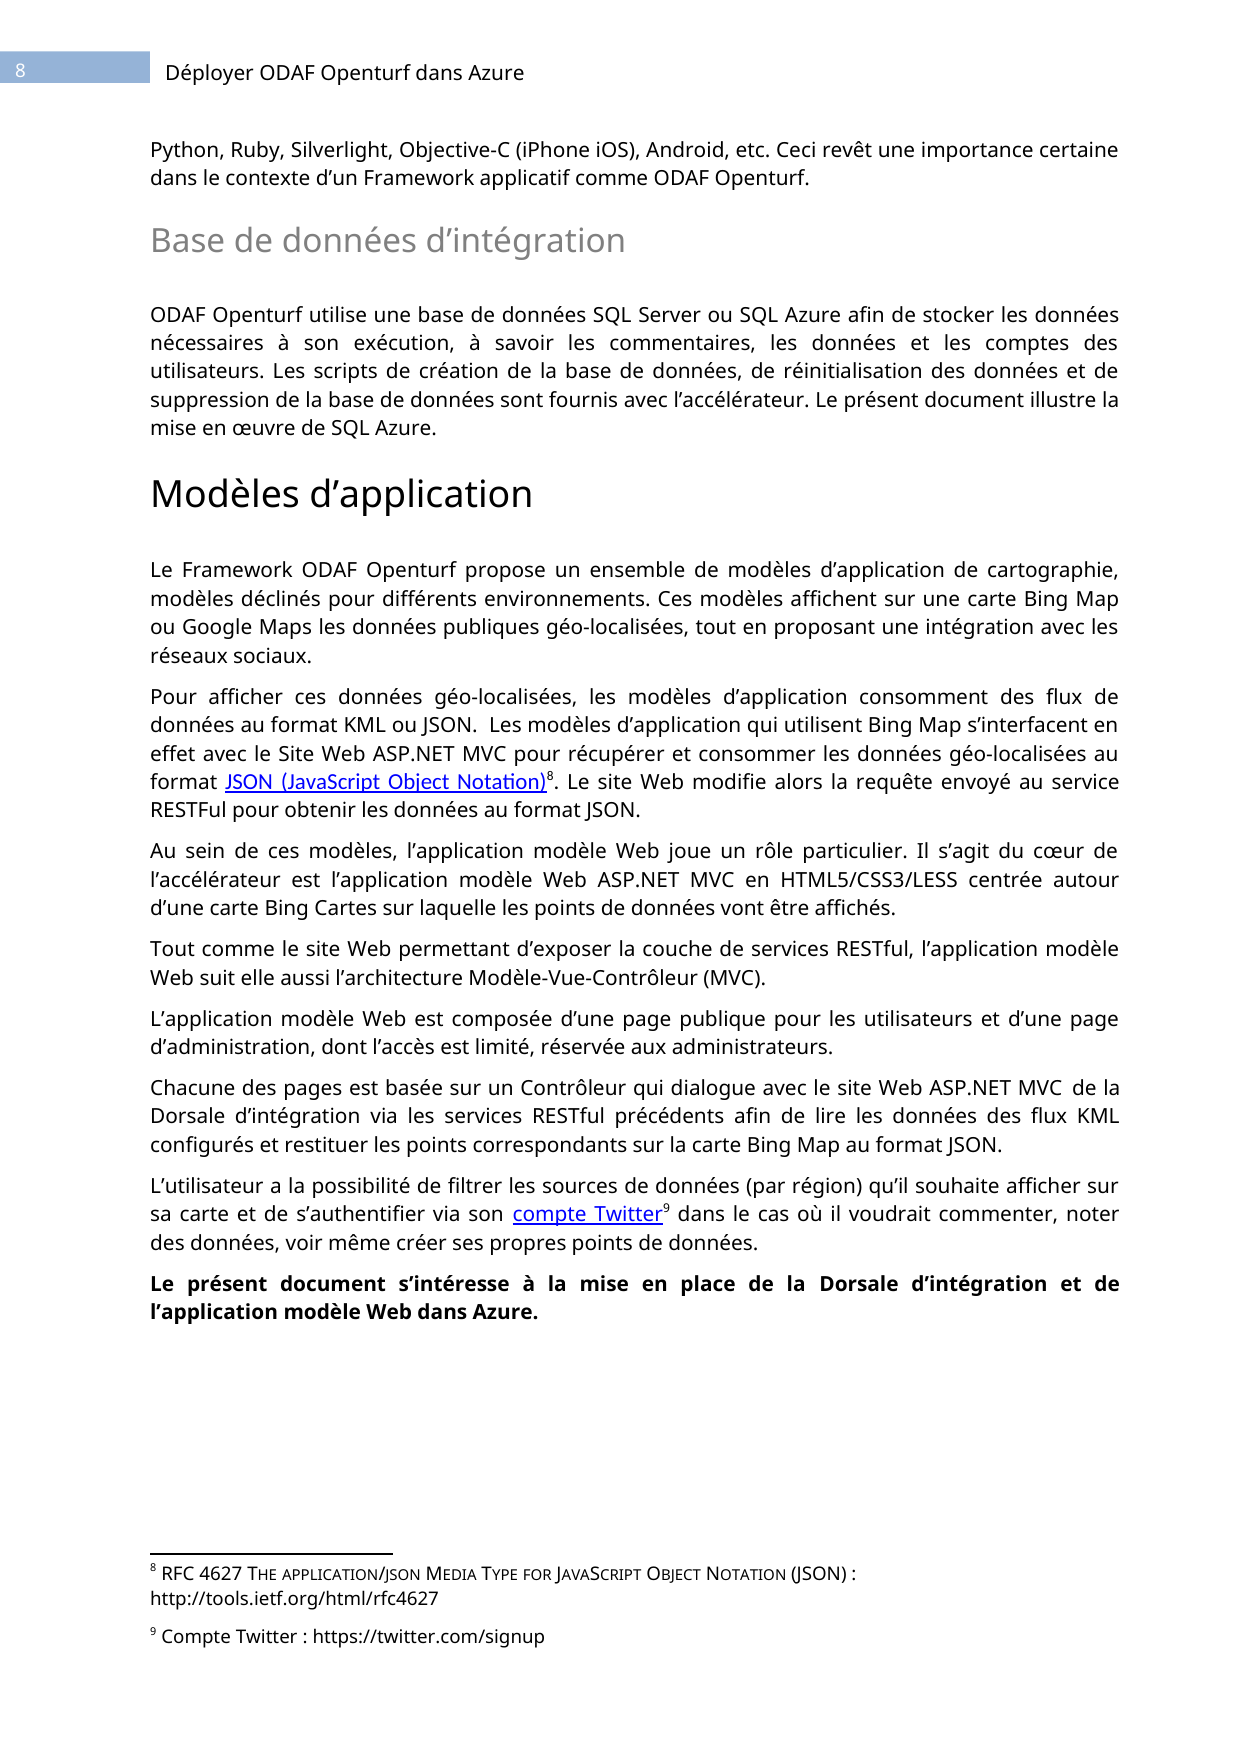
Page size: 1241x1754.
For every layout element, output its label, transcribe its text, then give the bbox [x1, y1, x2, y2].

text ODAF Openturf utilise une base de données SQL Server ou SQL Azure afin de stocker les données nécessaires à son exécution, à savoir les commentaires, les données et les comptes des utilisateurs. Les scripts de création de la base de données, de réinitialisation des données et de suppression de la base de données sont fournis avec l’accélérateur. Le présent document illustre la mise en œuvre de SQL Azure. [150, 300, 1120, 442]
text Pour afficher ces données géo-localisées, les modèles d’application consomment des flux de données au format KML ou JSON. Les modèles d’application qui utilisent Bing Map s’interfacent en effet avec le Site Web ASP.NET MVC pour récupérer et consommer les données géo-localisées au format JSON (JavaScript Object Notation). Le site Web modifie alors la requête envoyé au service RESTFul pour obtenir les données au format JSON. [150, 682, 1120, 824]
subtitle Modèles d’application [150, 467, 1120, 518]
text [150, 135, 1120, 192]
text Au sein de ces modèles, l’application modèle Web joue un rôle particulier. Il s’agit du cœur de l’accélérateur est l’application modèle Web ASP.NET MVC en HTML5/CSS3/LESS centrée autour d’une carte Bing Cartes sur laquelle les points de données vont être affichés. [150, 836, 1120, 922]
text Tout comme le site Web permettant d’exposer la couche de services RESTful, l’application modèle Web suit elle aussi l’architecture Modèle-Vue-Contrôleur (MVC). [150, 934, 1120, 991]
text L’utilisateur a la possibilité de filtrer les sources de données (par région) qu’il souhaite afficher sur sa carte et de s’authentifier via son compte Twitter dans le cas où il voudrait commenter, noter des données, voir même créer ses propres points de données. [150, 1171, 1120, 1256]
subtitle Base de données d’intégration [150, 217, 1120, 262]
text Le présent document s’intéresse à la mise en place de la Dorsale d’intégration et de l’application modèle Web dans Azure. [150, 1269, 1120, 1326]
text L’application modèle Web est composée d’une page publique pour les utilisateurs et d’une page d’administration, dont l’accès est limité, réservée aux administrateurs. [150, 1004, 1120, 1061]
text Le Framework ODAF Openturf propose un ensemble de modèles d’application de cartographie, modèles déclinés pour différents environnements. Ces modèles affichent sur une carte Bing Map ou Google Maps les données publiques géo-localisées, tout en proposant une intégration avec les réseaux sociaux. [150, 556, 1120, 669]
text Chacune des pages est basée sur un Contrôleur qui dialogue avec le site Web ASP.NET MVC de la Dorsale d’intégration via les services RESTful précédents afin de lire les données des flux KML configurés et restituer les points correspondants sur la carte Bing Map au format JSON. [150, 1073, 1120, 1158]
